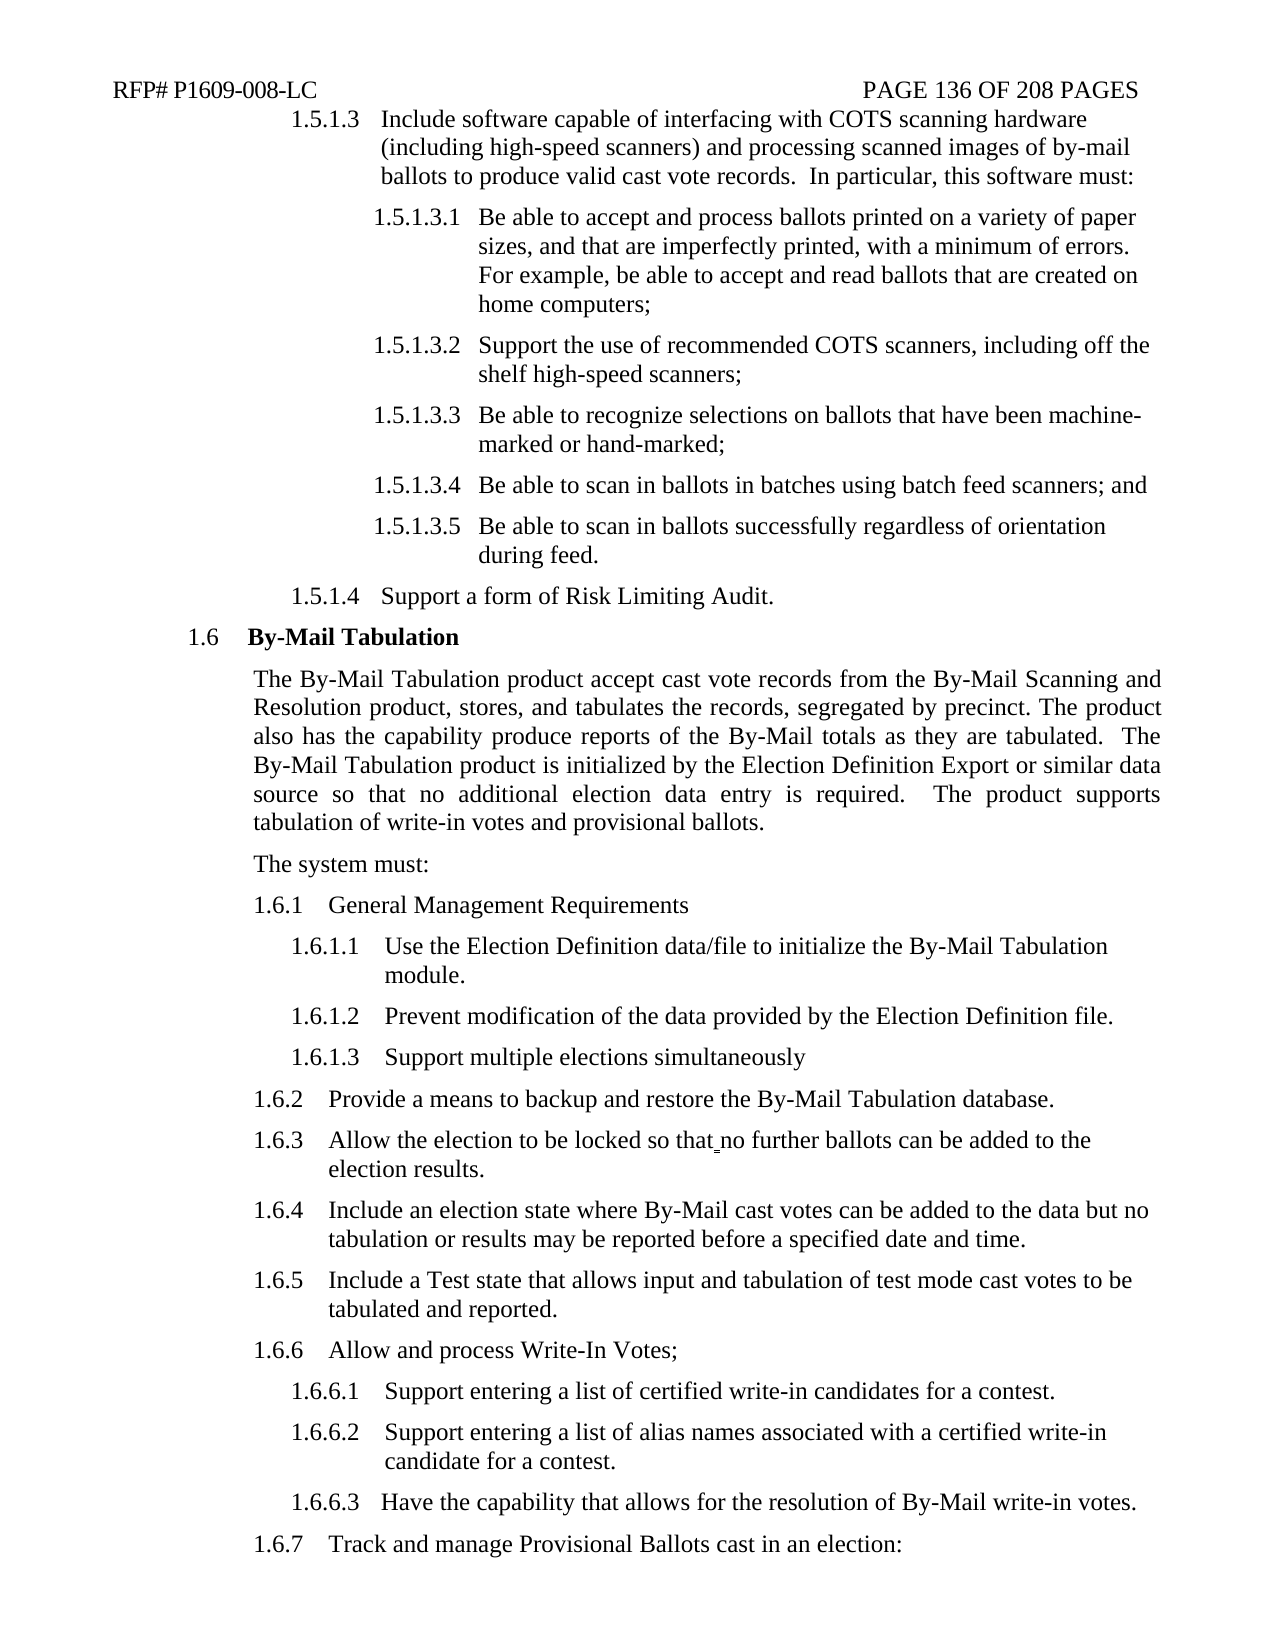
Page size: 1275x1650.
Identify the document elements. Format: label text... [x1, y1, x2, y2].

subtitle Track and manage Provisional Ballots cast in an election: [253, 1529, 1162, 1557]
text The system must: [253, 849, 1162, 877]
list Support entering a list of alias names associated with a certified write-in candidate for a contest. [291, 1417, 1162, 1475]
subtitle Be able to scan in ballots in batches using batch feed scanners; and [373, 470, 1162, 499]
subtitle Include an election state where By-Mail cast votes can be added to the data but no tabulation or results may be reported before a specified date and time. [253, 1195, 1162, 1252]
subtitle Support the use of recommended COTS scanners, including off the shelf high-speed scanners; [373, 330, 1162, 387]
subtitle Support multiple elections simultaneously [291, 1042, 1162, 1071]
subtitle Provide a means to backup and restore the By-Mail Tabulation database. [253, 1084, 1162, 1112]
subtitle Have the capability that allows for the resolution of By-Mail write-in votes. [291, 1487, 1162, 1516]
subtitle By-Mail Tabulation [187, 622, 1162, 651]
subtitle Prevent modification of the data provided by the Election Definition file. [291, 1001, 1162, 1030]
subtitle Include a Test state that allows input and tabulation of test mode cast votes to be tabulated and reported. [253, 1265, 1162, 1322]
text The By-Mail Tabulation product accept cast vote records from the By-Mail Scanning and Resolution product, stores, and tabulates the records, segregated by precinct. The product also has the capability produce reports of the By-Mail totals as they are tabulated. The By-Mail Tabulation product is initialized by the Election Definition Export or similar data source so that no additional election data entry is required. The product supports tabulation of write-in votes and provisional ballots. [253, 664, 1162, 836]
subtitle Include software capable of interfacing with COTS scanning hardware (including high-speed scanners) and processing scanned images of by-mail ballots to produce valid cast vote records. In particular, this software must: [291, 104, 1162, 190]
subtitle Be able to scan in ballots successfully regardless of orientation during feed. [373, 511, 1162, 569]
subtitle Support a form of Risk Limiting Audit. [291, 581, 1162, 610]
subtitle Be able to recognize selections on ballots that have been machine-marked or hand-marked; [373, 400, 1162, 457]
subtitle Allow the election to be locked so that no further ballots can be added to the election results. [253, 1125, 1162, 1182]
subtitle General Management Requirements [253, 890, 1162, 919]
list Allow and process Write-In Votes; [253, 1335, 1162, 1364]
subtitle Support entering a list of certified write-in candidates for a contest. [291, 1376, 1162, 1405]
subtitle Be able to accept and process ballots printed on a variety of paper sizes, and that are imperfectly printed, with a minimum of errors. For example, be able to accept and read ballots that are created on home computers; [373, 202, 1162, 317]
subtitle Use the Election Definition data/file to initialize the By-Mail Tabulation module. [291, 931, 1162, 989]
